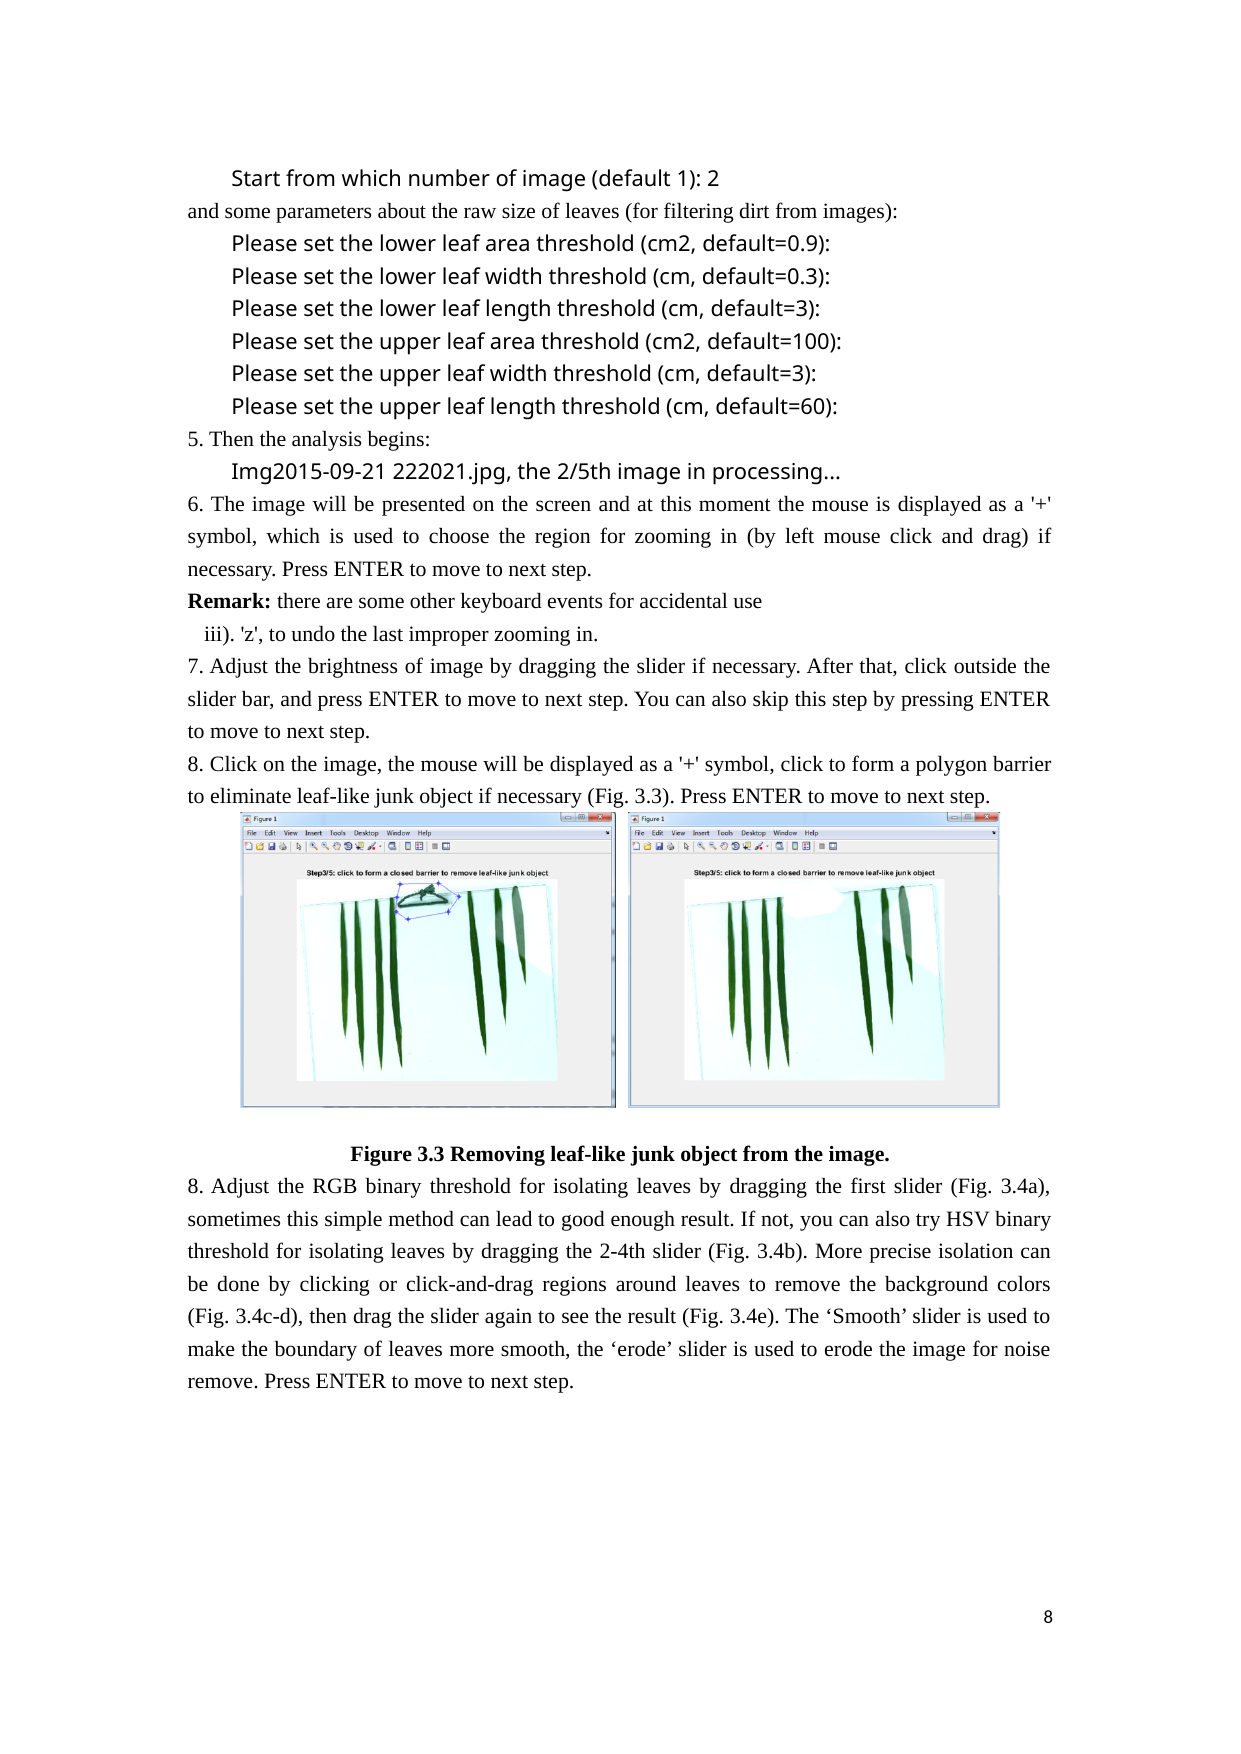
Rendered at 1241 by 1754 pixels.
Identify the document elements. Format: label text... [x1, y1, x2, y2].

text Please set the lower leaf length threshold (cm, default=3): [231, 292, 1053, 324]
picture [240, 812, 1001, 1108]
text 6. The image will be presented on the screen and at this moment the mouse is displayed as a '+' symbol, which is used to choose the region for zooming in (by left mouse click and drag) if necessary. Press ENTER to move to next step. [187, 487, 1053, 584]
text Start from which number of image (default 1): 2 [187, 162, 1053, 194]
text Figure 3.3 Removing leaf-like junk object from the image. [187, 1137, 1053, 1169]
text 8. Click on the image, the mouse will be displayed as a '+' symbol, click to form a polygon barrier to eliminate leaf-like junk object if necessary (Fig. 3.3). Press ENTER to move to next step. [187, 747, 1053, 812]
text 7. Adjust the brightness of image by dragging the slider if necessary. After that, click outside the slider bar, and press ENTER to move to next step. You can also skip this step by pressing ENTER to move to next step. [187, 649, 1053, 747]
text Please set the upper leaf length threshold (cm, default=60): [231, 389, 1053, 422]
text Remark: there are some other keyboard events for accidental use [187, 584, 1053, 617]
text iii). 'z', to undo the last improper zooming in. [187, 617, 1053, 649]
text and some parameters about the raw size of leaves (for filtering dirt from images): [187, 194, 1053, 227]
text Please set the upper leaf width threshold (cm, default=3): [231, 357, 1053, 389]
text 8. Adjust the RGB binary threshold for isolating leaves by dragging the first slider (Fig. 3.4a), sometimes this simple method can lead to good enough result. If not, you can also try HSV binary threshold for isolating leaves by dragging the 2-4th slider (Fig. 3.4b). More precise isolation can be done by clicking or click-and-drag regions around leaves to remove the background colors (Fig. 3.4c-d), then drag the slider again to see the result (Fig. 3.4e). The ‘Smooth’ slider is used to make the boundary of leaves more smooth, the ‘erode’ slider is used to erode the image for noise remove. Press ENTER to move to next step. [187, 1169, 1053, 1397]
text Please set the lower leaf width threshold (cm, default=0.3): [231, 259, 1053, 292]
text Please set the lower leaf area threshold (cm2, default=0.9): [231, 227, 1053, 259]
text 5. Then the analysis begins: [187, 422, 1053, 454]
text Img2015-09-21 222021.jpg, the 2/5th image in processing... [187, 454, 1053, 487]
text Please set the upper leaf area threshold (cm2, default=100): [231, 324, 1053, 357]
